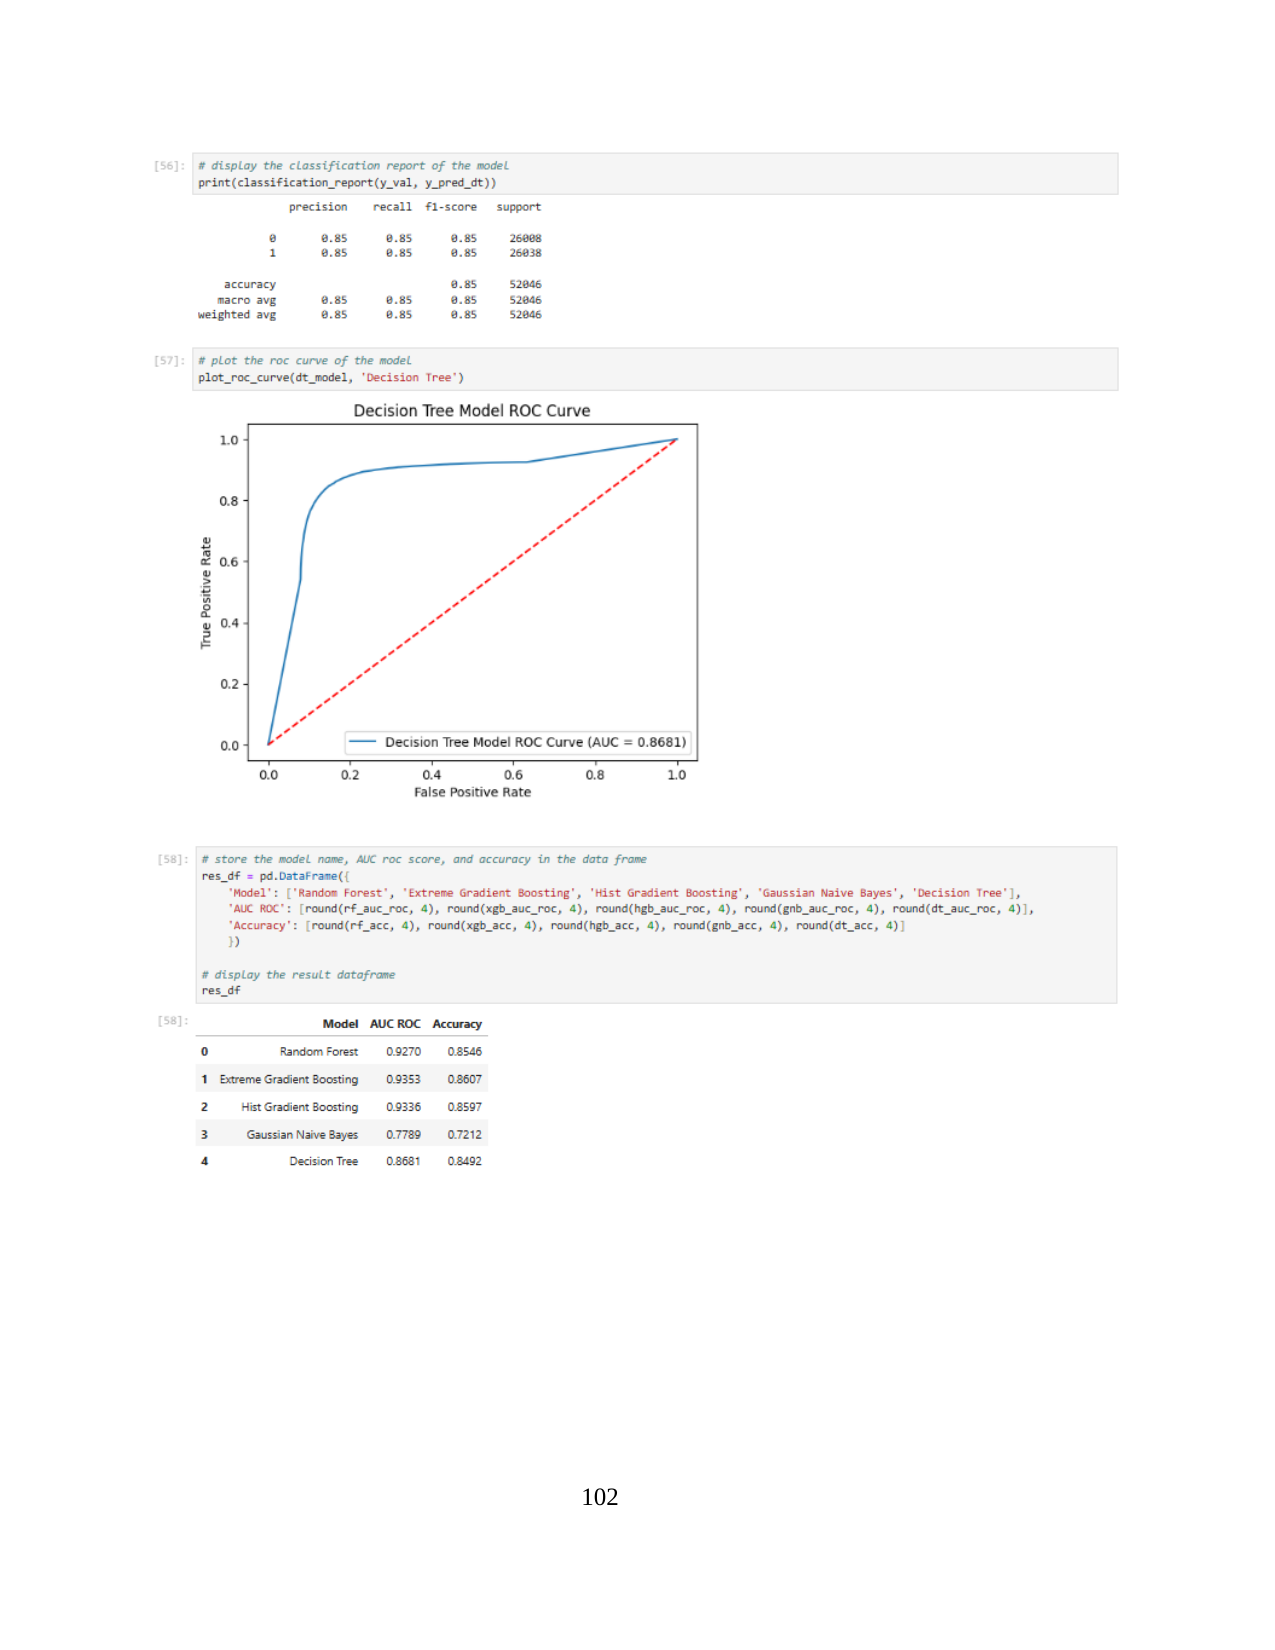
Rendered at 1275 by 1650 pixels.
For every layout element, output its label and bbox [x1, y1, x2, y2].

picture [150, 150, 1125, 805]
picture [150, 833, 1125, 1199]
